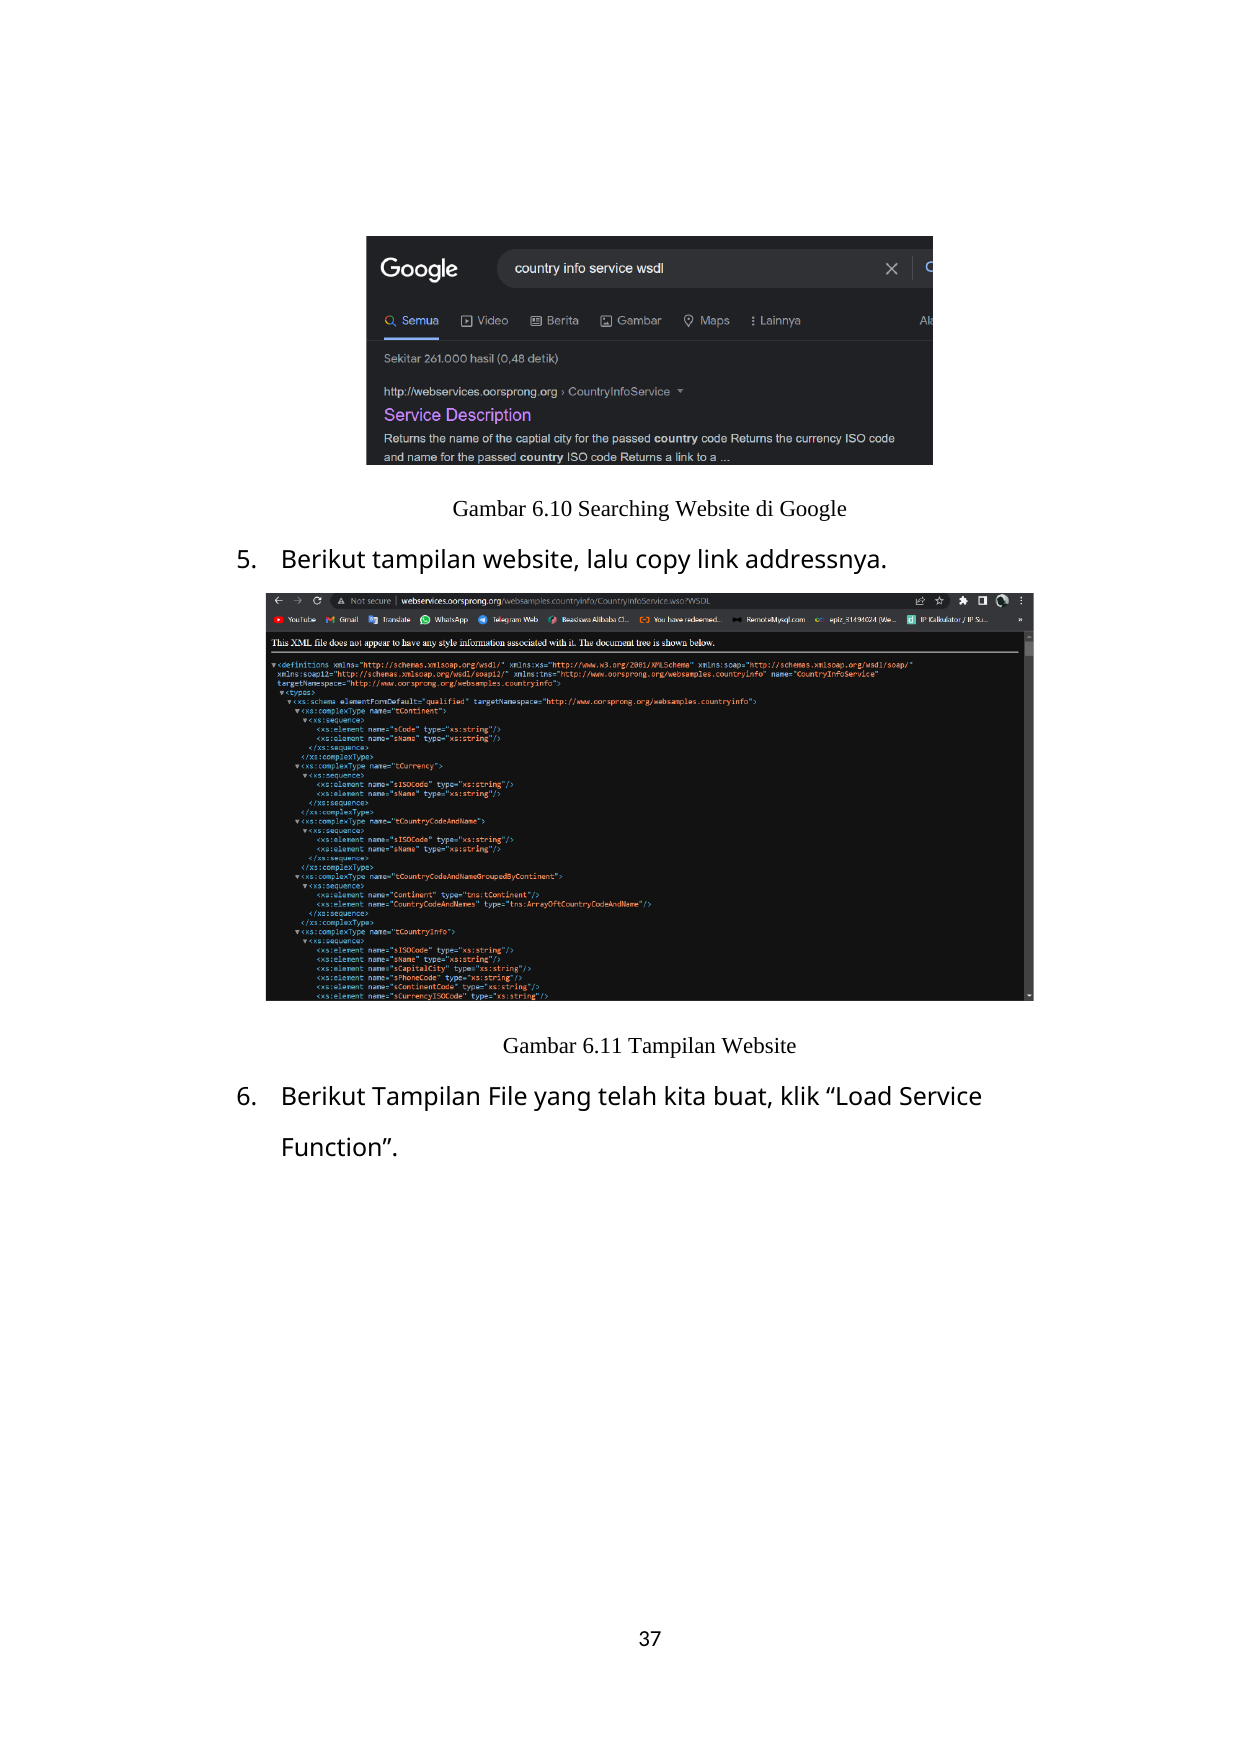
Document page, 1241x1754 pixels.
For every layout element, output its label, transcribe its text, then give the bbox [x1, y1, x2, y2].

list Berikut Tampilan File yang telah kita buat, klik “Load Service Function”. [236, 1079, 1063, 1164]
list Berikut tampilan website, lalu copy link addressnya. [236, 542, 1063, 576]
picture [265, 593, 1034, 1001]
picture [366, 236, 933, 465]
